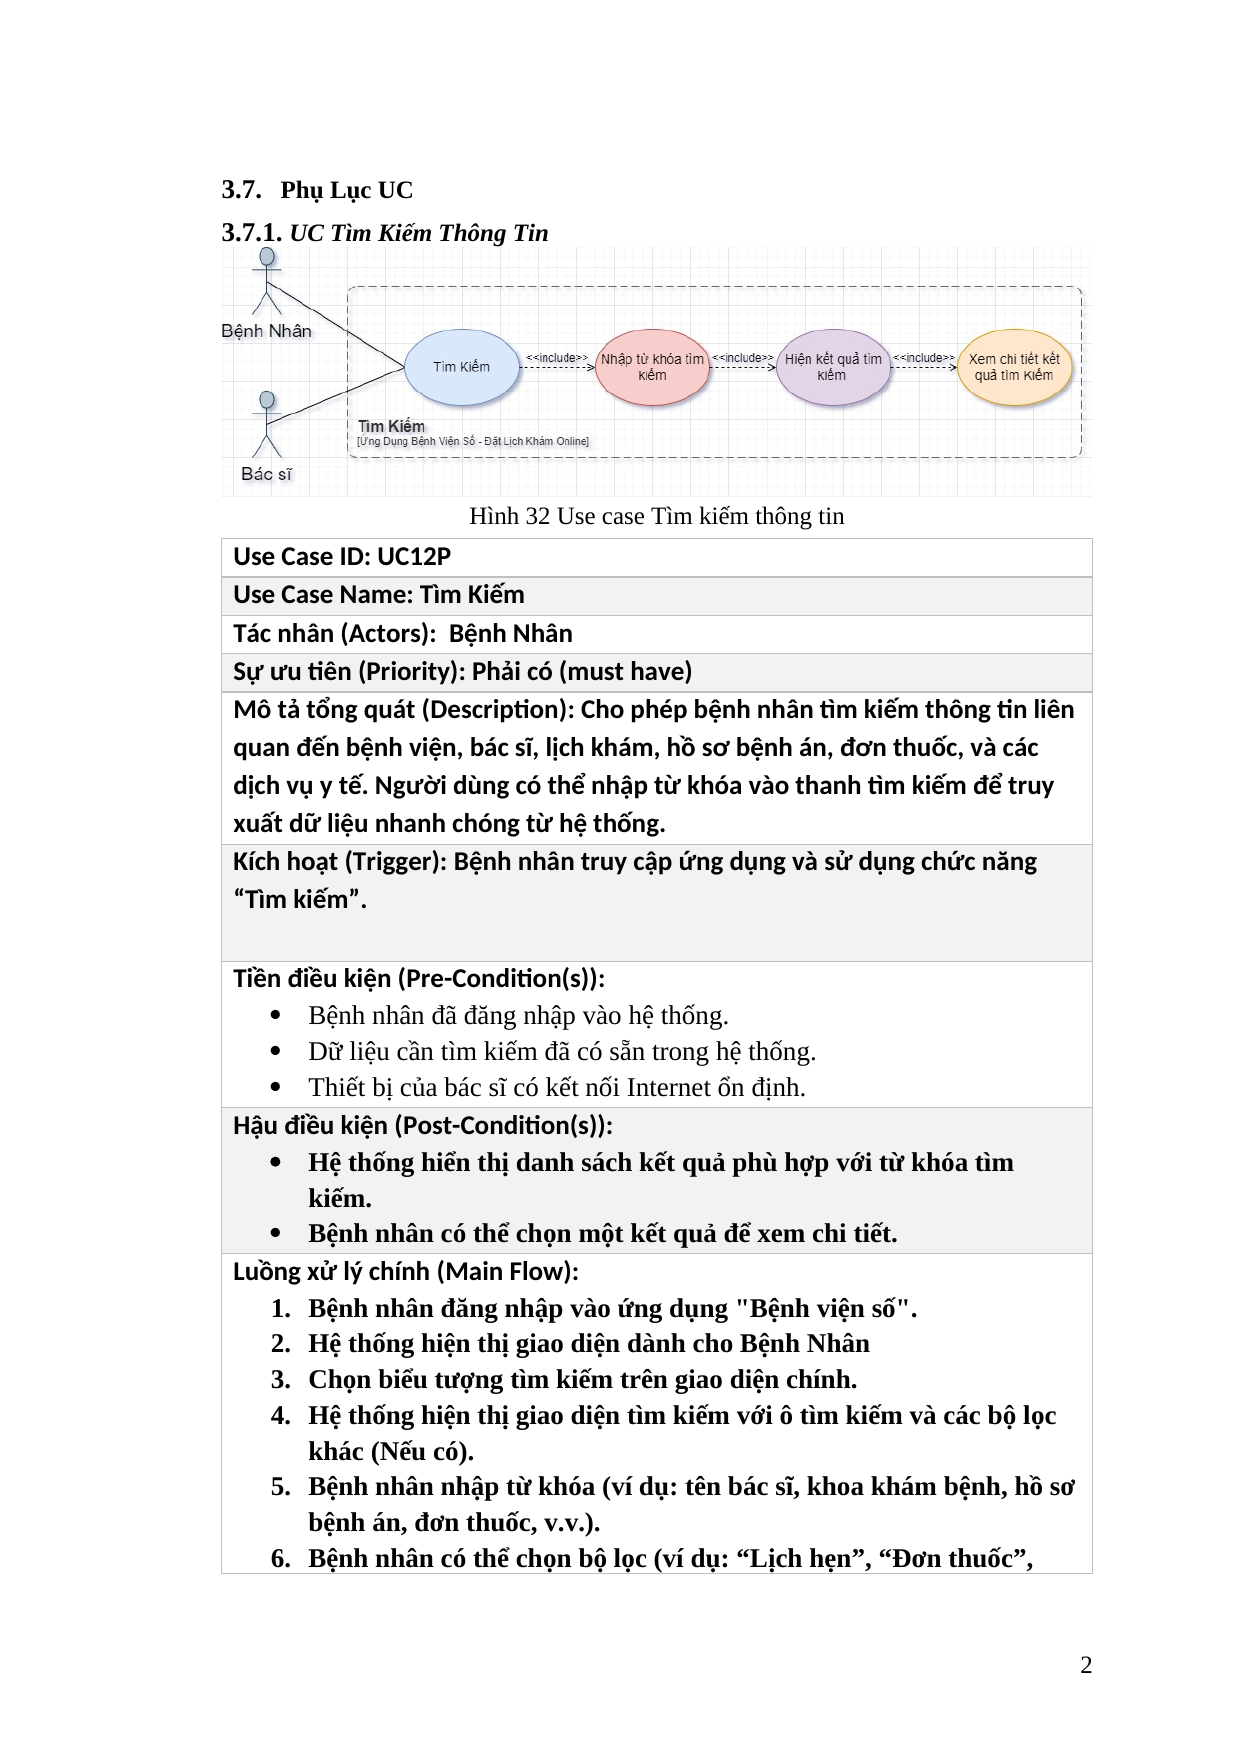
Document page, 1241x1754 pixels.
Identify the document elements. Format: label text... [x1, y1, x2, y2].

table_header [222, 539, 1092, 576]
picture [221, 247, 1092, 497]
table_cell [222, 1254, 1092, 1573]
subtitle Phụ Lục UC [221, 173, 1092, 204]
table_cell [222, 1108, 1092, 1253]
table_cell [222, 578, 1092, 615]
text Hình 32 Use case Tìm kiếm thông tin [221, 501, 1092, 530]
subtitle UC Tìm Kiếm Thông Tin [221, 216, 1092, 247]
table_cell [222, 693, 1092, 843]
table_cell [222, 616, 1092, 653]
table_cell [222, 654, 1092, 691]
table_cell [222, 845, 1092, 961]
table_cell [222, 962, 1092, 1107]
